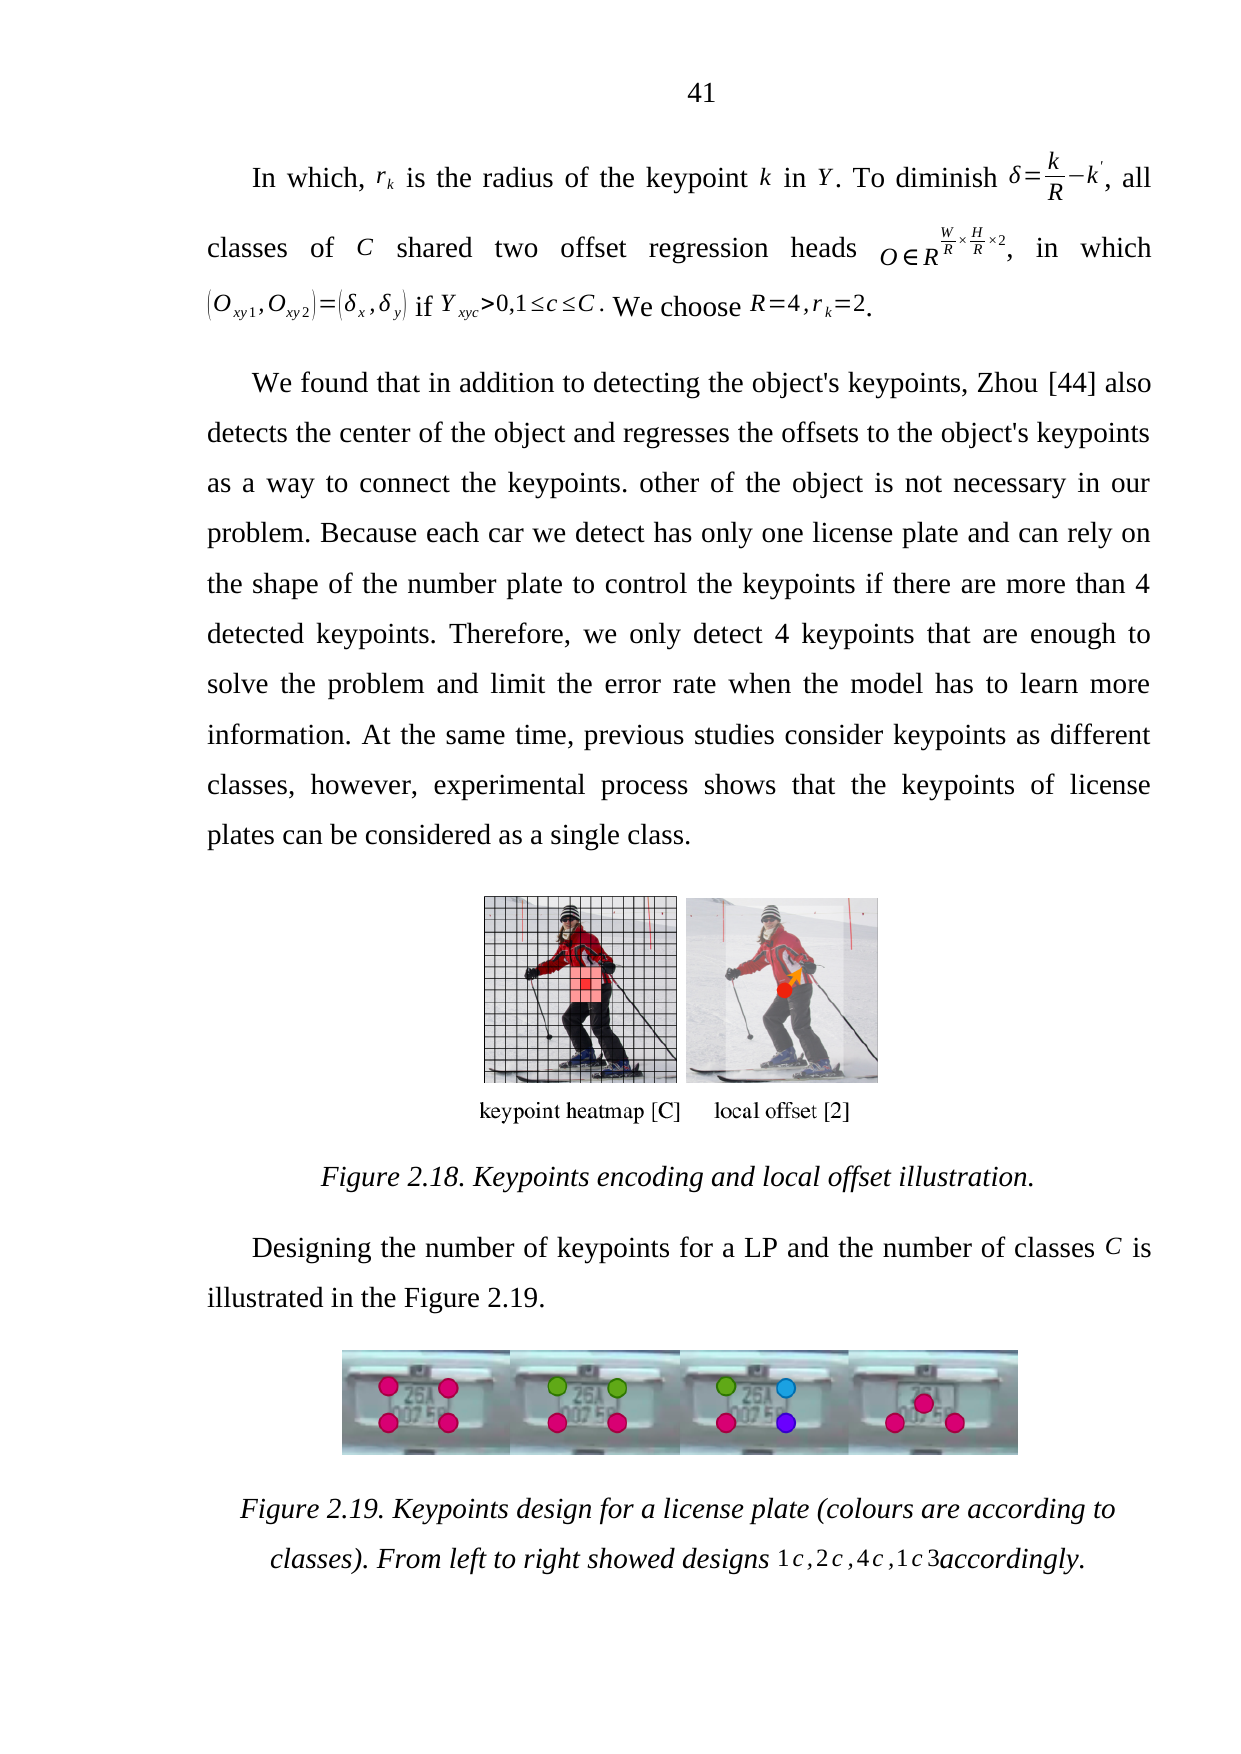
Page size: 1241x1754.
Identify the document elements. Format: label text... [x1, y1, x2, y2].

text We found that in addition to detecting the object's keypoints, Zhou also detects the center of the object and regresses the offsets to the object's keypoints as a way to connect the keypoints. other of the object is not necessary in our problem. Because each car we detect has only one license plate and can rely on the shape of the number plate to control the keypoints if there are more than 4 detected keypoints. Therefore, we only detect 4 keypoints that are enough to solve the problem and limit the error rate when the model has to learn more information. At the same time, previous studies consider keypoints as different classes, however, experimental process shows that the keypoints of license plates can be considered as a single class. [207, 365, 1152, 851]
text In which, is the radius of the keypoint in . To diminish , all classes of shared two offset regression heads , in which if We choose . [207, 148, 1152, 323]
picture [338, 1347, 1020, 1458]
picture [478, 892, 880, 1126]
